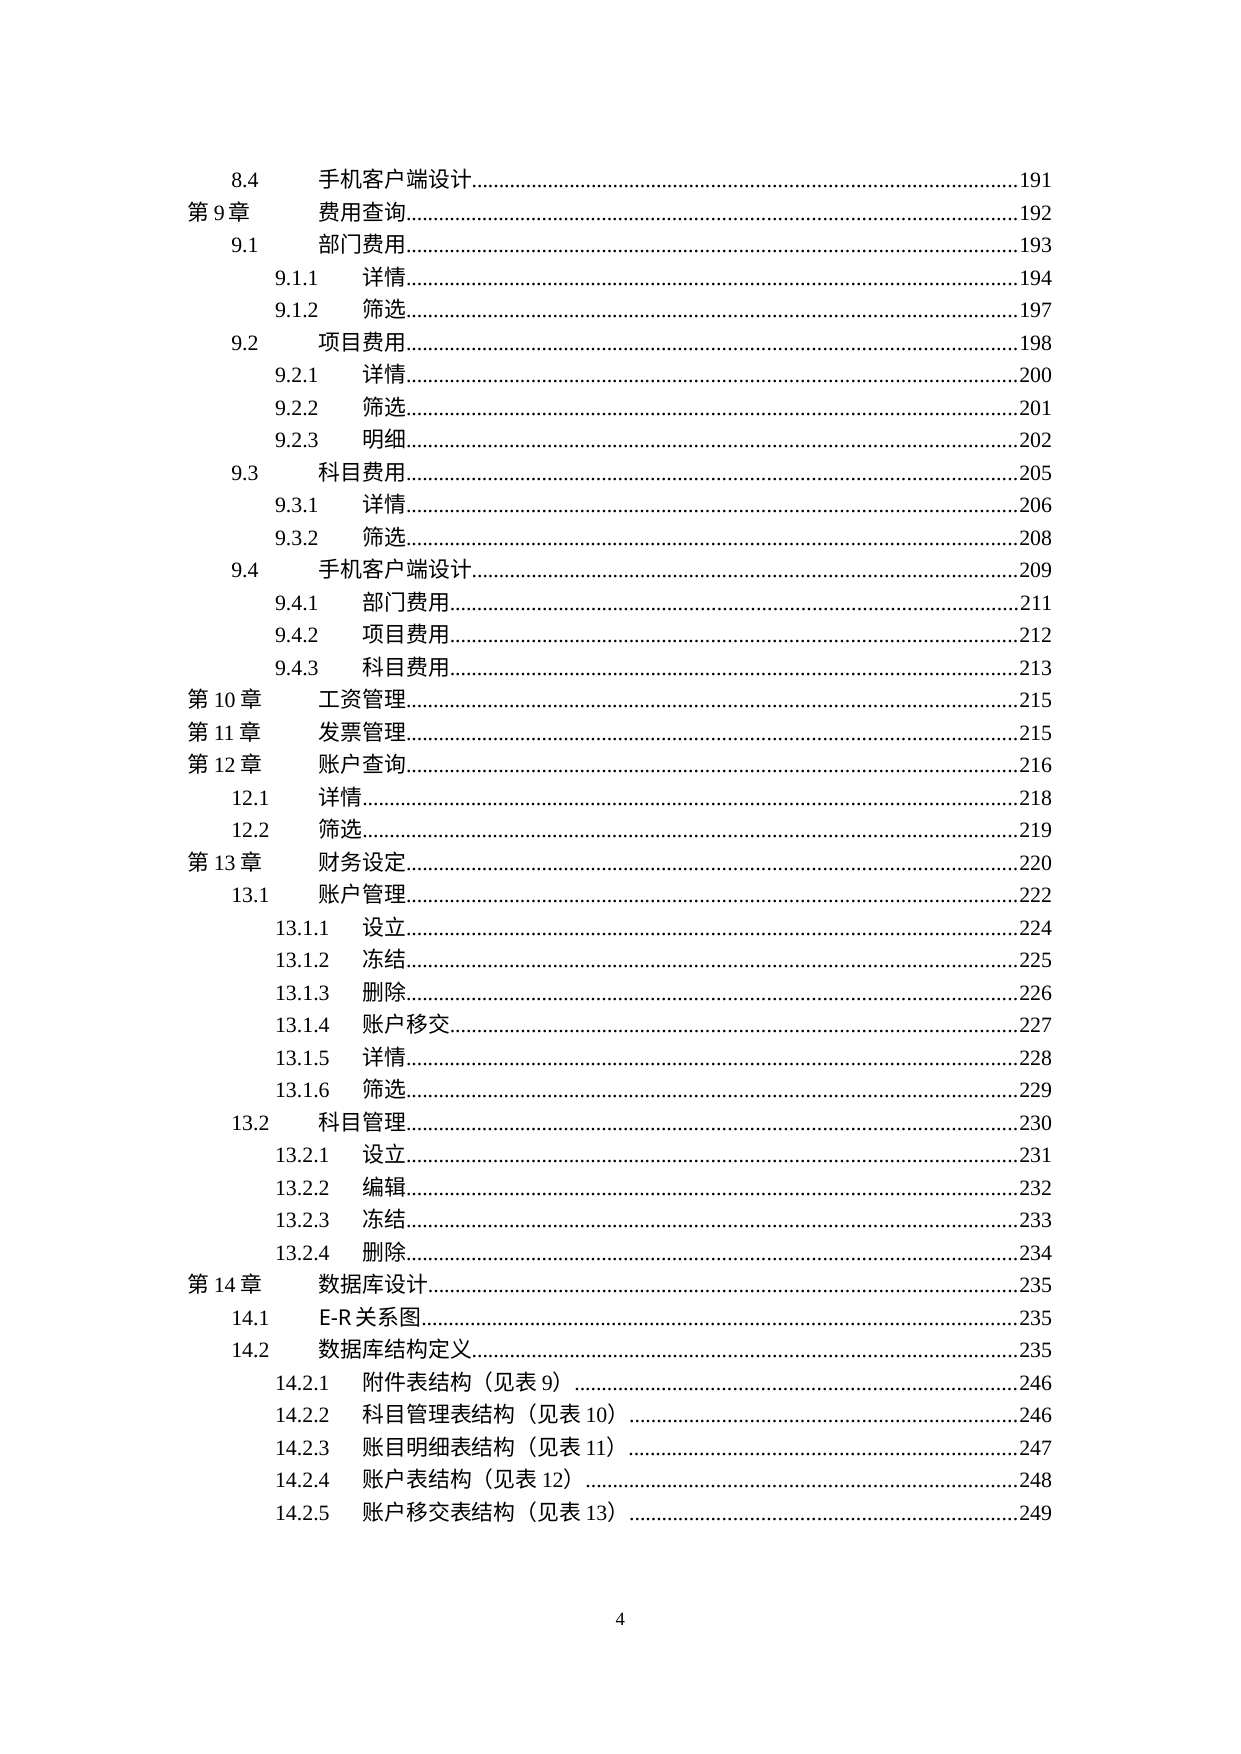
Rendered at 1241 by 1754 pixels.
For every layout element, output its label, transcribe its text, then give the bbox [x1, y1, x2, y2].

text 13.1.1 设立 224 [275, 909, 1053, 942]
text 9.2.1 详情 200 [275, 357, 1053, 389]
text 9.1 部门费用 193 [231, 227, 1053, 259]
text 13.2 科目管理 230 [231, 1104, 1053, 1137]
text 13.1.3 删除 226 [275, 974, 1053, 1007]
text 9.3 科目费用 205 [231, 454, 1053, 487]
text 9.3.1 详情 206 [275, 487, 1053, 519]
text 9.1.1 详情 194 [275, 259, 1053, 292]
text 13.1.5 详情 228 [275, 1039, 1053, 1072]
text 第14章 数据库设计 235 [187, 1267, 1053, 1299]
text 12.2 筛选 219 [231, 812, 1053, 844]
text 13.2.4 删除 234 [275, 1234, 1053, 1267]
text 9.4.3 科目费用 213 [275, 649, 1053, 682]
text 14.1 E-R关系图 235 [231, 1299, 1053, 1332]
text 13.1.6 筛选 229 [275, 1072, 1053, 1104]
text 14.2.3 账目明细表结构（见表11） 247 [275, 1429, 1053, 1462]
text 14.2.2 科目管理表结构（见表10） 246 [275, 1397, 1053, 1429]
text 第13章 财务设定 220 [187, 844, 1053, 877]
text 8.4 手机客户端设计 191 [231, 162, 1053, 194]
text 第10章 工资管理 215 [187, 682, 1053, 714]
text 9.2 项目费用 198 [231, 324, 1053, 357]
text 13.1 账户管理 222 [231, 877, 1053, 909]
text 9.3.2 筛选 208 [275, 519, 1053, 552]
text 9.2.3 明细 202 [275, 422, 1053, 454]
text 第11章 发票管理 215 [187, 714, 1053, 747]
text 13.2.1 设立 231 [275, 1137, 1053, 1169]
text 14.2.1 附件表结构（见表9） 246 [275, 1364, 1053, 1397]
text 9.4 手机客户端设计 209 [231, 552, 1053, 584]
text 12.1 详情 218 [231, 779, 1053, 812]
text 14.2.4 账户表结构（见表12） 248 [275, 1462, 1053, 1494]
text 9.1.2 筛选 197 [275, 292, 1053, 324]
text 9.2.2 筛选 201 [275, 389, 1053, 422]
text 9.4.1 部门费用 211 [275, 584, 1053, 617]
text 第9章 费用查询 192 [187, 194, 1053, 227]
text 13.1.2 冻结 225 [275, 942, 1053, 974]
text 14.2.5 账户移交表结构（见表13） 249 [275, 1494, 1053, 1527]
text 9.4.2 项目费用 212 [275, 617, 1053, 649]
text 14.2 数据库结构定义 235 [231, 1332, 1053, 1364]
text 13.2.2 编辑 232 [275, 1169, 1053, 1202]
text 第12章 账户查询 216 [187, 747, 1053, 779]
text 13.2.3 冻结 233 [275, 1202, 1053, 1234]
text 13.1.4 账户移交 227 [275, 1007, 1053, 1039]
